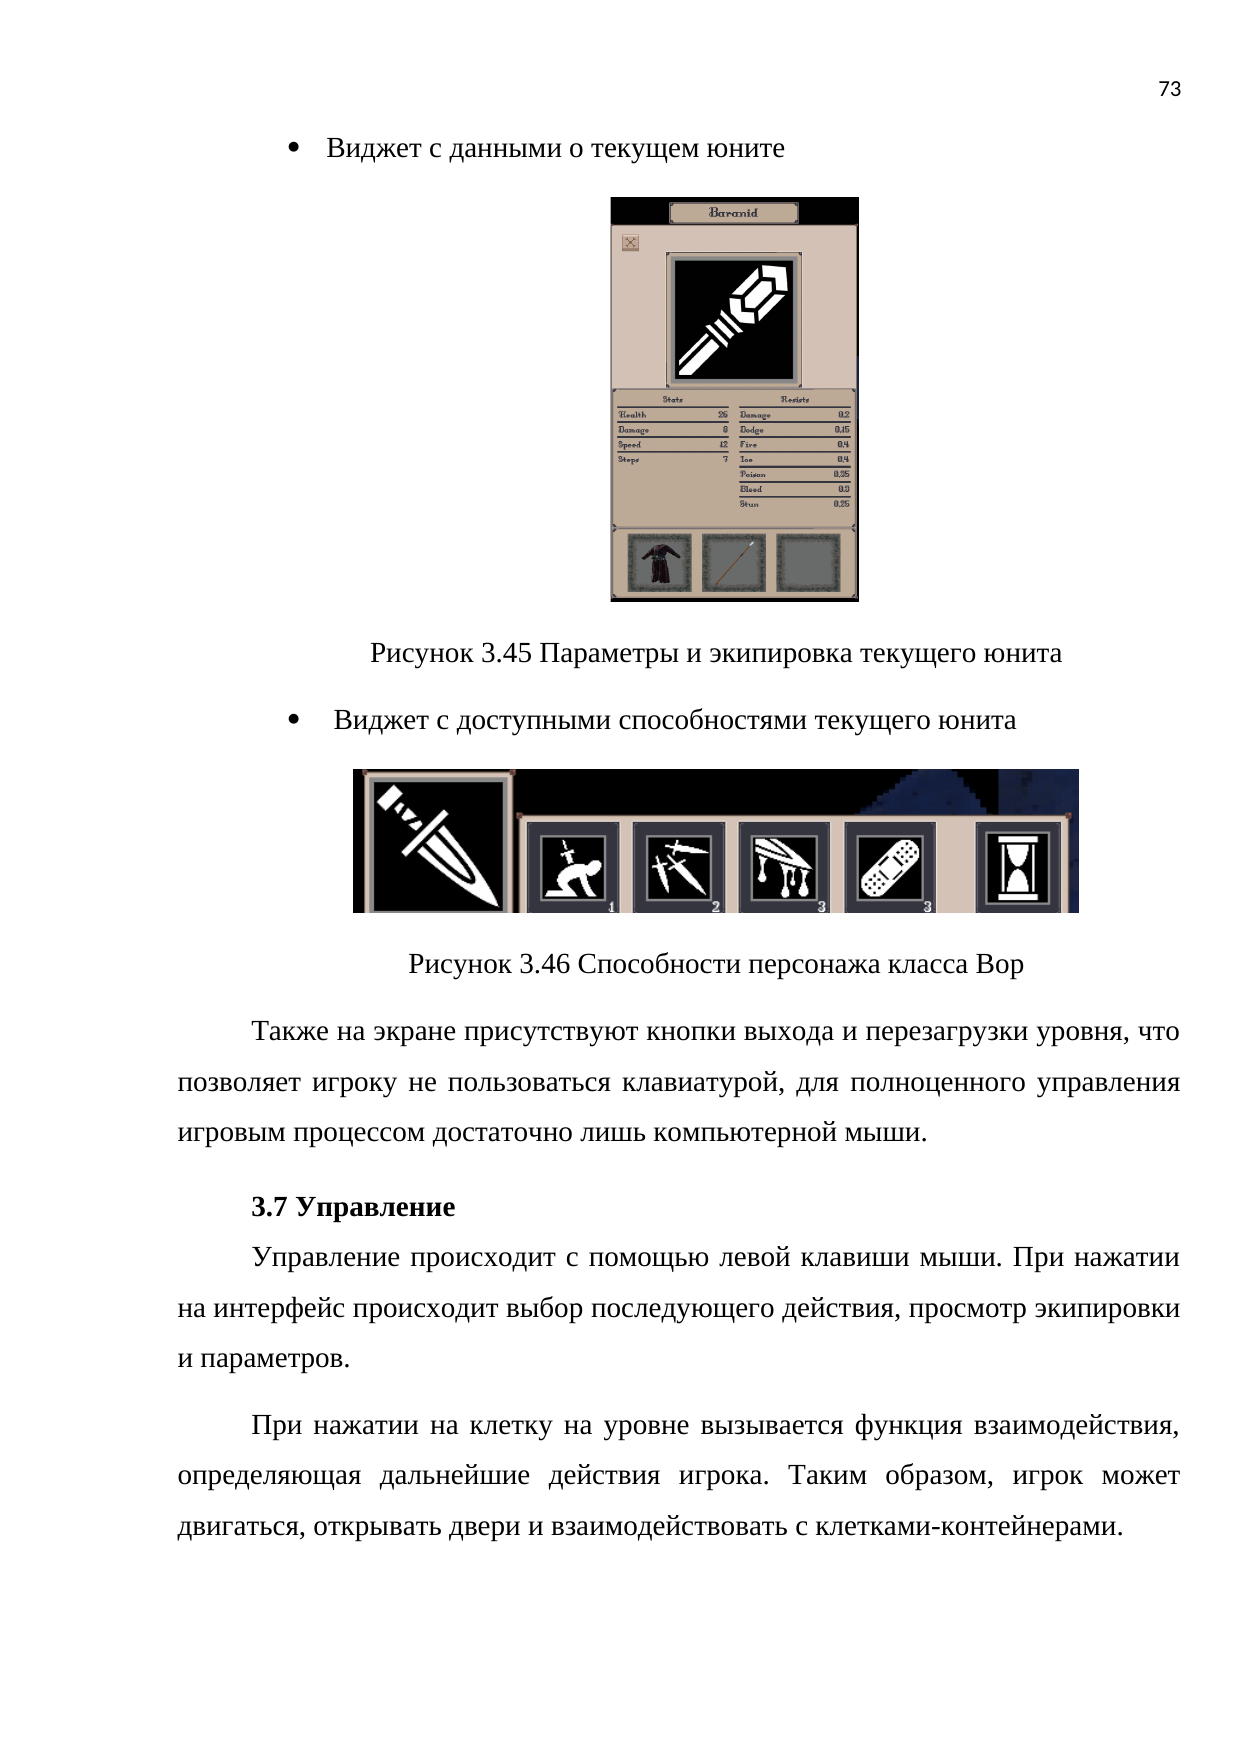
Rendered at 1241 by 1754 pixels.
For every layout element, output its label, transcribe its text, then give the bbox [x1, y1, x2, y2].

text Управление происходит с помощью левой клавиши мыши. При нажатии на интерфейс происходит выбор последующего действия, просмотр экипировки и параметров. [177, 1239, 1181, 1374]
picture [610, 197, 859, 602]
subtitle Управление [177, 1189, 1181, 1223]
text При нажатии на клетку на уровне вызывается функция взаимодействия, определяющая дальнейшие действия игрока. Таким образом, игрок может двигаться, открывать двери и взаимодействовать с клетками-контейнерами. [177, 1407, 1181, 1541]
text Также на экране присутствуют кнопки выхода и перезагрузки уровня, что позволяет игроку не пользоваться клавиатурой, для полноценного управления игровым процессом достаточно лишь компьютерной мыши. [177, 1013, 1181, 1147]
list Виджет с доступными способностями текущего юнита [288, 702, 1181, 736]
list Виджет с данными о текущем юните [288, 130, 1181, 163]
picture [353, 769, 1079, 913]
